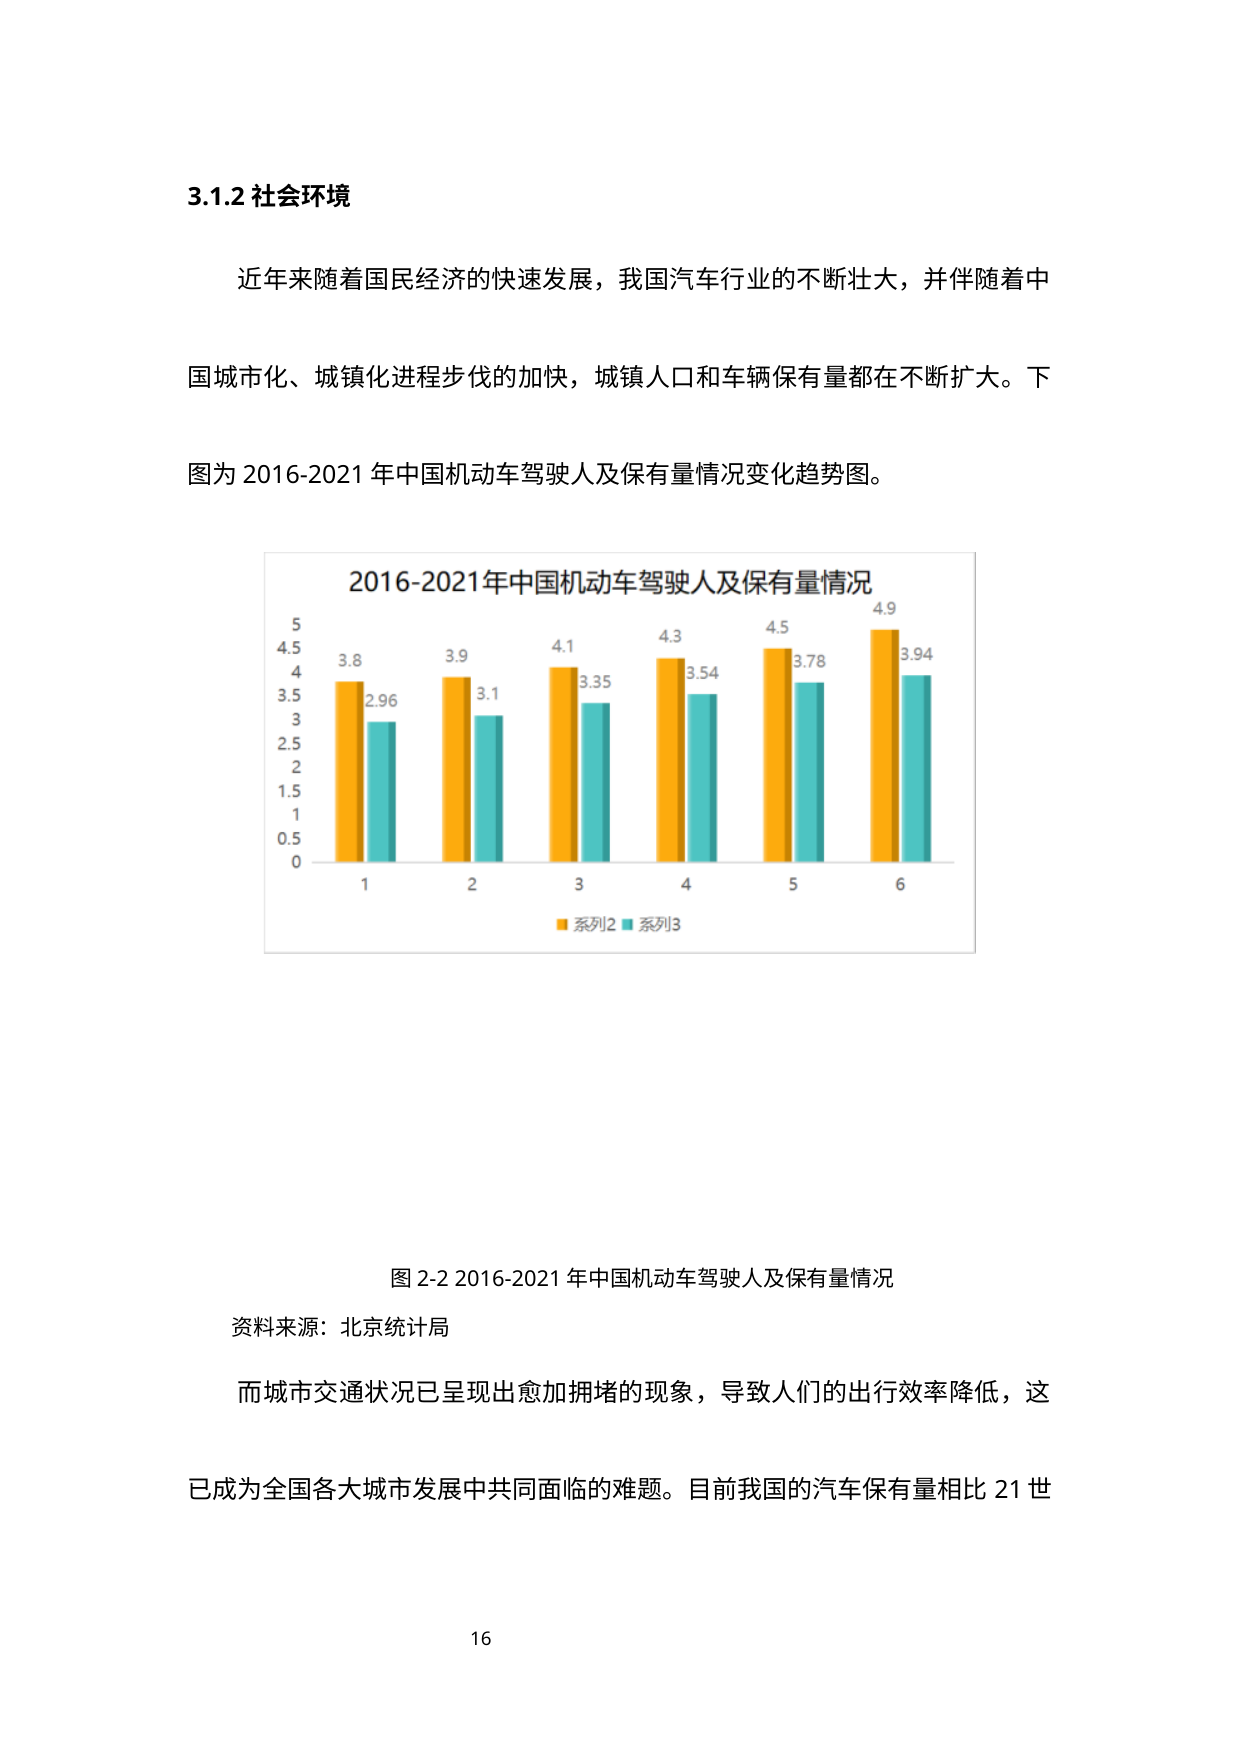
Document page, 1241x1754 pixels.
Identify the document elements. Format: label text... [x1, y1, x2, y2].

text 3.1.2 社会环境 [187, 162, 1053, 227]
text 资料来源：北京统计局 [187, 1309, 1053, 1342]
picture [263, 552, 977, 954]
text 近年来随着国民经济的快速发展，我国汽车行业的不断壮大，并伴随着中国城市化、城镇化进程步伐的加快，城镇人口和车辆保有量都在不断扩大。下图为2016-2021年中国机动车驾驶人及保有量情况变化趋势图。 [187, 245, 1053, 505]
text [187, 1358, 1053, 1520]
text 图 2-2 2016-2021年中国机动车驾驶人及保有量情况 [187, 1261, 1053, 1293]
